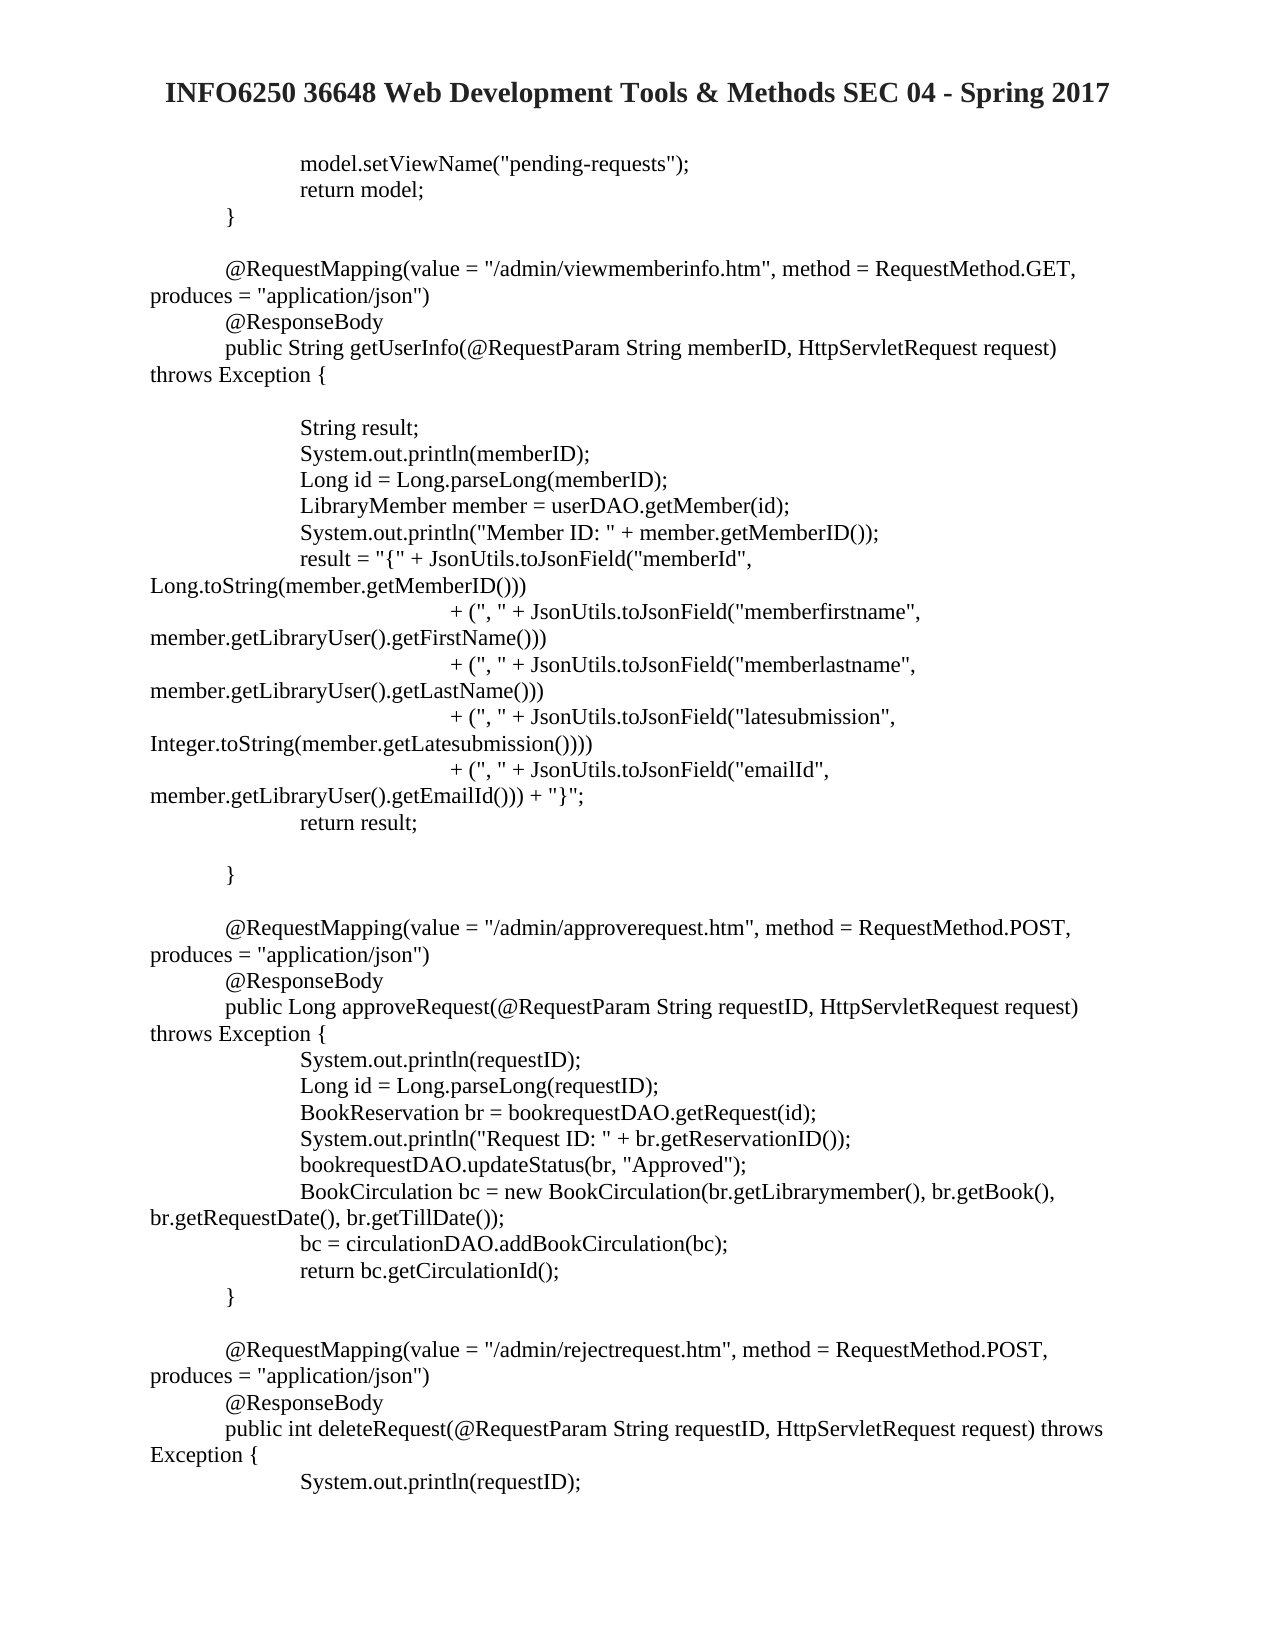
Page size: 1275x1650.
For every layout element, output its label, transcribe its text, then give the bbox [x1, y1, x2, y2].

text + (", " + JsonUtils.toJsonField("memberfirstname", member.getLibraryUser().getFirstName())) [150, 598, 1125, 651]
text bookrequestDAO.updateStatus(br, "Approved"); [150, 1151, 1125, 1178]
text bc = circulationDAO.addBookCirculation(bc); [150, 1231, 1125, 1257]
text @ResponseBody [150, 967, 1125, 993]
text BookReservation br = bookrequestDAO.getRequest(id); [150, 1099, 1125, 1125]
text + (", " + JsonUtils.toJsonField("memberlastname", member.getLibraryUser().getLastName())) [150, 651, 1125, 703]
text public int deleteRequest(@RequestParam String requestID, HttpServletRequest request) throws Exception { [150, 1415, 1125, 1468]
text Long id = Long.parseLong(requestID); [150, 1072, 1125, 1099]
text System.out.println("Request ID: " + br.getReservationID()); [150, 1125, 1125, 1151]
text result = "{" + JsonUtils.toJsonField("memberId", Long.toString(member.getMemberID())) [150, 545, 1125, 598]
text + (", " + JsonUtils.toJsonField("latesubmission", Integer.toString(member.getLatesubmission()))) [150, 703, 1125, 756]
text public Long approveRequest(@RequestParam String requestID, HttpServletRequest request) throws Exception { [150, 993, 1125, 1046]
text public String getUserInfo(@RequestParam String memberID, HttpServletRequest request) throws Exception { [150, 334, 1125, 387]
text String result; [150, 413, 1125, 440]
text LibraryMember member = userDAO.getMember(id); [150, 493, 1125, 519]
text return bc.getCirculationId(); [150, 1257, 1125, 1283]
text @RequestMapping(value = "/admin/approverequest.htm", method = RequestMethod.POST, produces = "application/json") [150, 914, 1125, 967]
text @ResponseBody [150, 308, 1125, 334]
text + (", " + JsonUtils.toJsonField("emailId", member.getLibraryUser().getEmailId())) + "}"; [150, 756, 1125, 809]
text return result; [150, 809, 1125, 835]
text System.out.println(requestID); [150, 1046, 1125, 1072]
text System.out.println("Member ID: " + member.getMemberID()); [150, 519, 1125, 545]
text } [150, 862, 1125, 888]
text } [150, 1283, 1125, 1309]
text } [150, 203, 1125, 229]
text @ResponseBody [150, 1389, 1125, 1415]
text System.out.println(memberID); [150, 440, 1125, 466]
text @RequestMapping(value = "/admin/rejectrequest.htm", method = RequestMethod.POST, produces = "application/json") [150, 1336, 1125, 1389]
text Long id = Long.parseLong(memberID); [150, 466, 1125, 493]
text System.out.println(requestID); [150, 1468, 1125, 1494]
text model.setViewName("pending-requests"); [150, 150, 1125, 176]
text @RequestMapping(value = "/admin/viewmemberinfo.htm", method = RequestMethod.GET, produces = "application/json") [150, 255, 1125, 308]
text BookCirculation bc = new BookCirculation(br.getLibrarymember(), br.getBook(), br.getRequestDate(), br.getTillDate()); [150, 1178, 1125, 1231]
text return model; [150, 176, 1125, 203]
